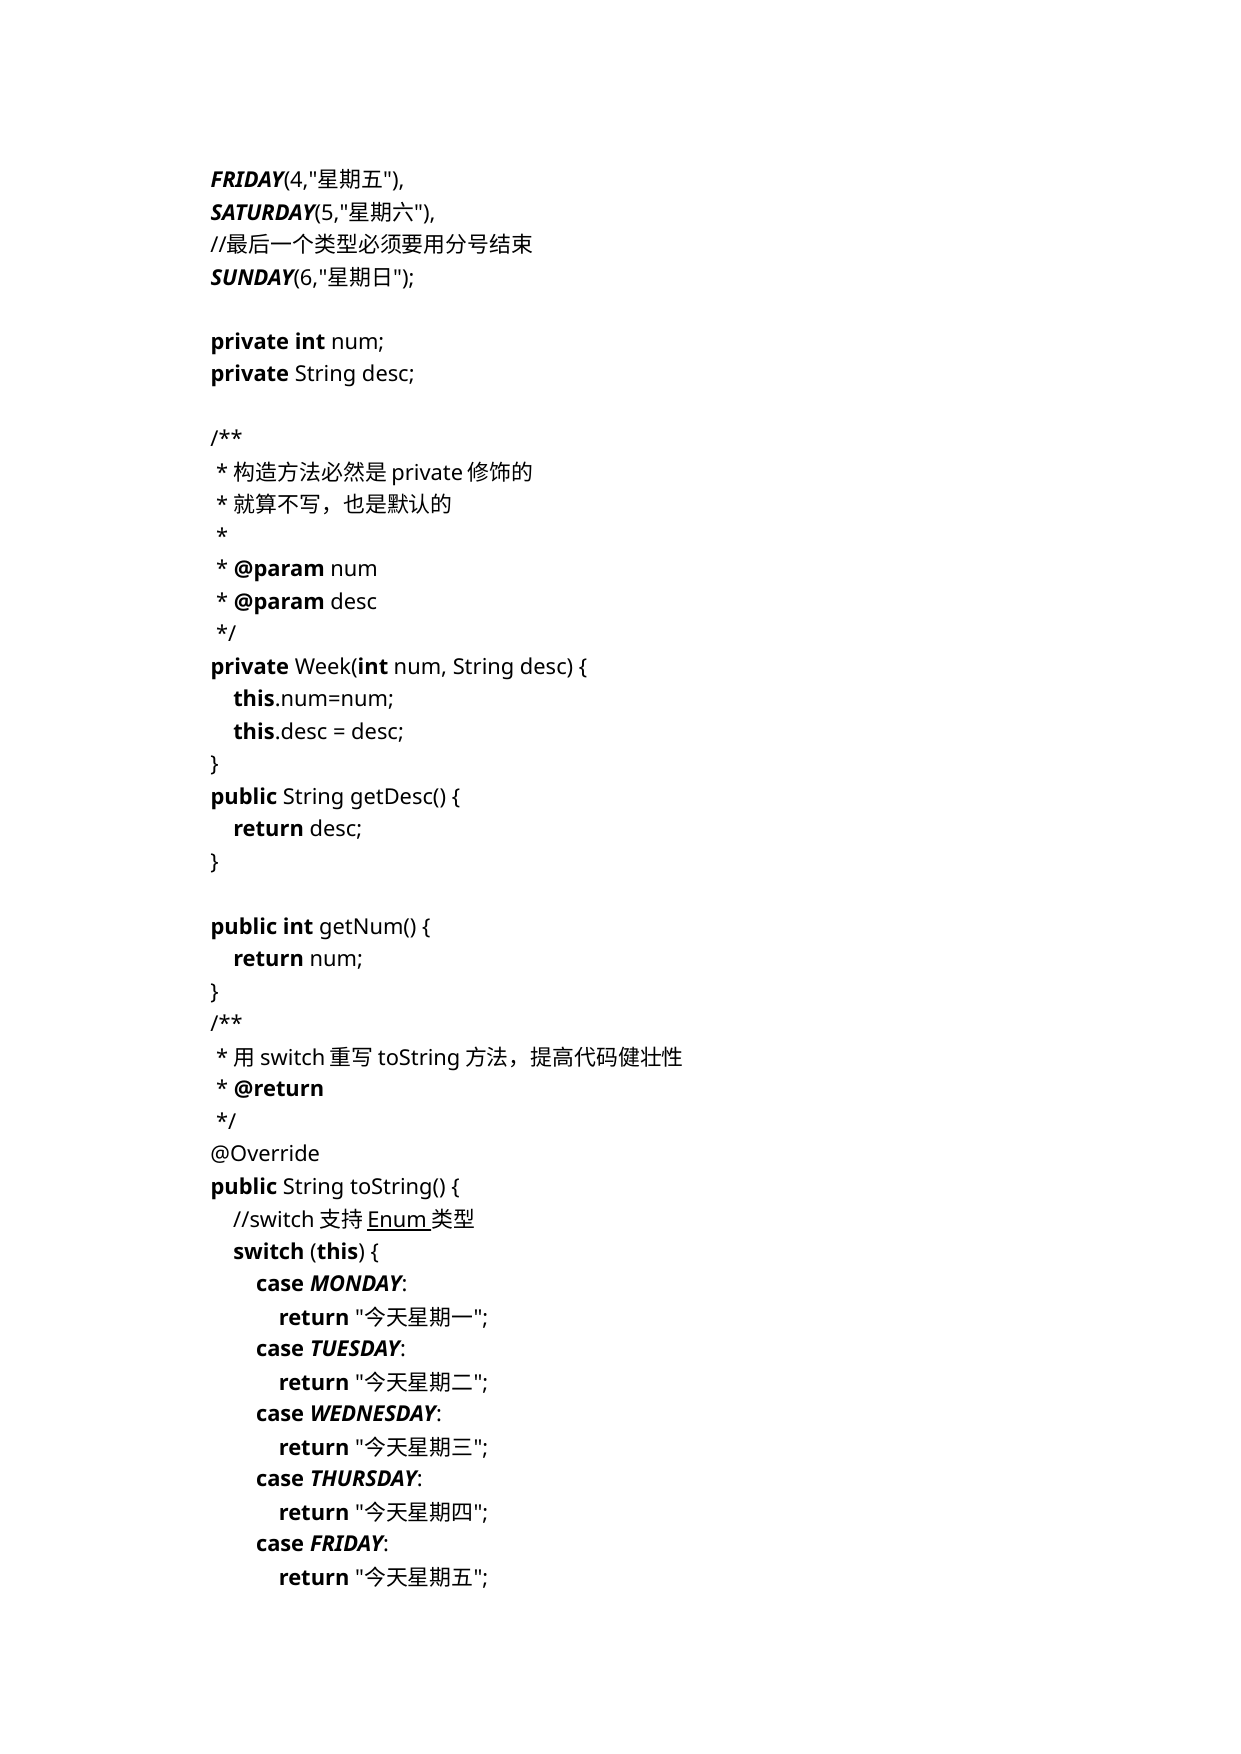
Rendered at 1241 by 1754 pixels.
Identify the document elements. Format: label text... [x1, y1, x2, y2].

text * @param num [187, 552, 1053, 584]
text * 就算不写，也是默认的 [187, 487, 1053, 519]
text return "今天星期一"; [187, 1299, 1053, 1332]
text SATURDAY(5,"星期六"), [187, 194, 1053, 227]
text return num; [187, 942, 1053, 974]
text switch (this) { [187, 1234, 1053, 1267]
text /** [187, 1007, 1053, 1039]
text * 构造方法必然是private修饰的 [187, 454, 1053, 487]
text FRIDAY(4,"星期五"), [187, 162, 1053, 194]
text //switch支持Enum类型 [187, 1202, 1053, 1234]
text @Override [187, 1137, 1053, 1169]
text SUNDAY(6,"星期日"); [187, 259, 1053, 292]
text * @return [187, 1072, 1053, 1104]
text return "今天星期三"; [187, 1429, 1053, 1462]
text } [187, 844, 1053, 877]
text /** [187, 422, 1053, 454]
text */ [187, 1104, 1053, 1137]
text public String getDesc() { [187, 779, 1053, 812]
text this.num=num; [187, 682, 1053, 714]
text private Week(int num, String desc) { [187, 649, 1053, 682]
text public int getNum() { [187, 909, 1053, 942]
text return "今天星期二"; [187, 1364, 1053, 1397]
text } [187, 974, 1053, 1007]
text * [187, 519, 1053, 552]
text */ [187, 617, 1053, 649]
text case FRIDAY: [187, 1527, 1053, 1559]
text private String desc; [187, 357, 1053, 389]
text * @param desc [187, 584, 1053, 617]
text public String toString() { [187, 1169, 1053, 1202]
text case TUESDAY: [187, 1332, 1053, 1364]
text case WEDNESDAY: [187, 1397, 1053, 1429]
text this.desc = desc; [187, 714, 1053, 747]
text return "今天星期四"; [187, 1494, 1053, 1527]
text } [187, 747, 1053, 779]
text private int num; [187, 324, 1053, 357]
text return "今天星期五"; [187, 1559, 1053, 1592]
text //最后一个类型必须要用分号结束 [187, 227, 1053, 259]
text case MONDAY: [187, 1267, 1053, 1299]
text return desc; [187, 812, 1053, 844]
text * 用switch重写toString方法，提高代码健壮性 [187, 1039, 1053, 1072]
text case THURSDAY: [187, 1462, 1053, 1494]
